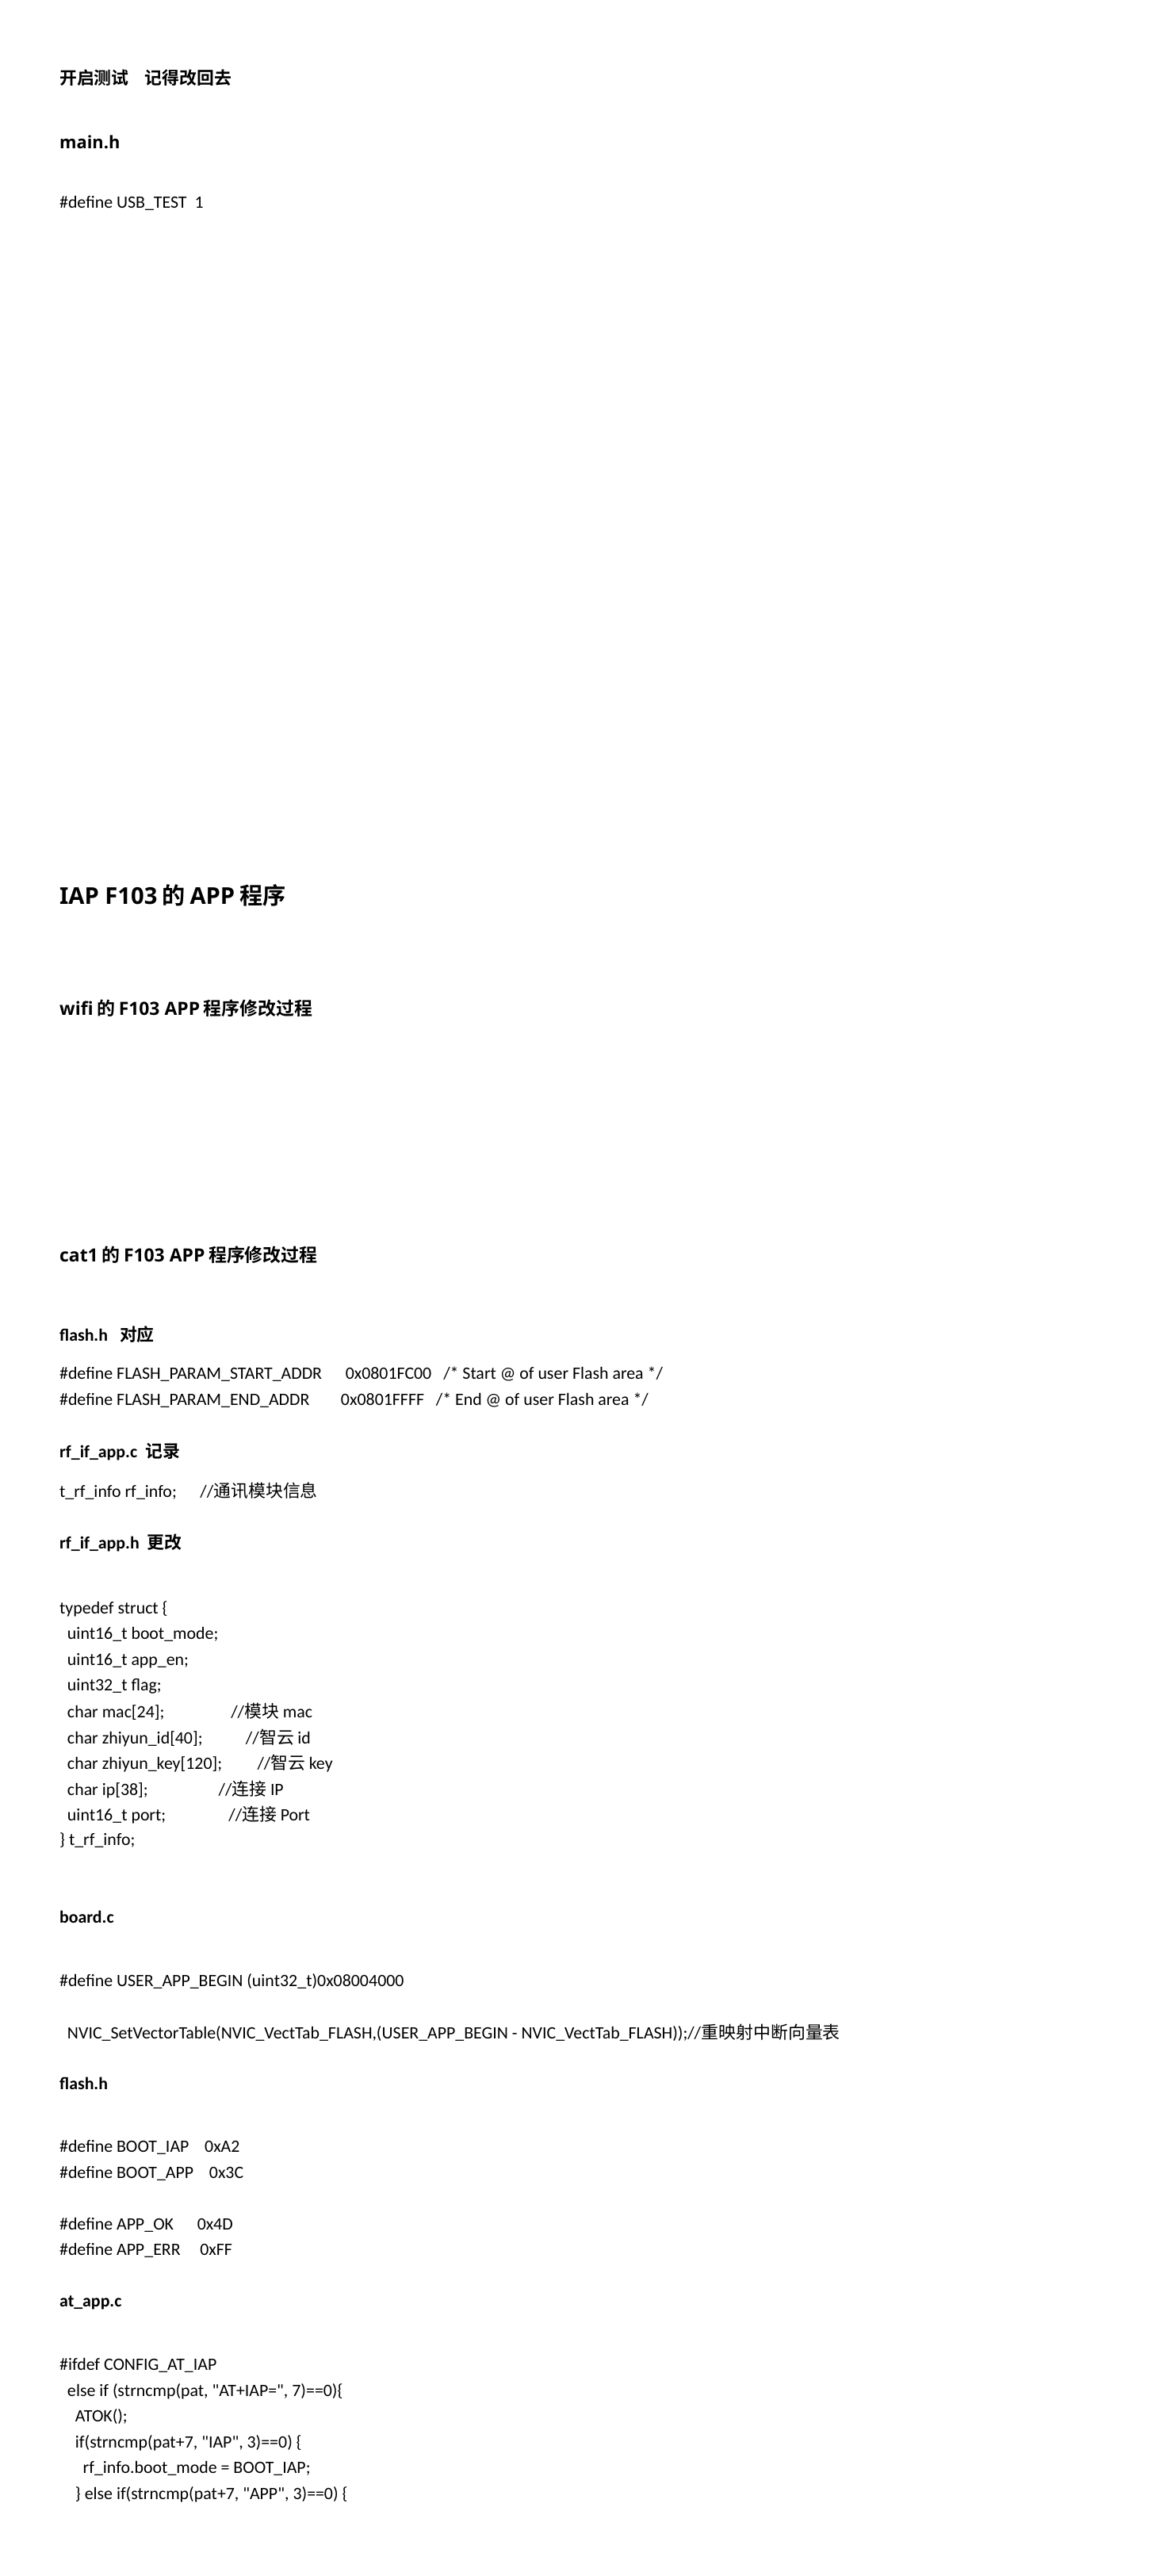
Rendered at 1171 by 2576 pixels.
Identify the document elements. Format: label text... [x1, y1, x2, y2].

subtitle wifi的F103 APP程序修改过程 [59, 982, 1111, 1033]
subtitle flash.h [59, 2070, 1111, 2096]
text NVIC_SetVectorTable(NVIC_VectTab_FLASH,(USER_APP_BEGIN - NVIC_VectTab_FLASH));//重映射中断向量表 [59, 2019, 1111, 2044]
subtitle rf_if_app.h 更改 [59, 1529, 1111, 1555]
text char ip[38]; //连接IP [59, 1774, 1111, 1801]
text #define USER_APP_BEGIN (uint32_t)0x08004000 [59, 1967, 1111, 1992]
text ATOK(); [59, 2403, 1111, 2429]
text char zhiyun_id[40]; //智云id [59, 1723, 1111, 1749]
text #define BOOT_APP 0x3C [59, 2159, 1111, 2185]
text if(strncmp(pat+7, "IAP", 3)==0) { [59, 2429, 1111, 2455]
subtitle rf_if_app.c 记录 [59, 1437, 1111, 1463]
text t_rf_info rf_info; //通讯模块信息 [59, 1477, 1111, 1503]
subtitle flash.h 对应 [59, 1320, 1111, 1346]
text #ifdef CONFIG_AT_IAP [59, 2352, 1111, 2377]
text uint16_t app_en; [59, 1646, 1111, 1671]
subtitle IAP F103的APP程序 [59, 868, 1111, 920]
text uint32_t flag; [59, 1671, 1111, 1698]
text else if (strncmp(pat, "AT+IAP=", 7)==0){ [59, 2377, 1111, 2403]
text #define USB_TEST 1 [59, 189, 1111, 214]
text } else if(strncmp(pat+7, "APP", 3)==0) { [59, 2480, 1111, 2506]
text #define FLASH_PARAM_START_ADDR 0x0801FC00 /* Start @ of user Flash area */ [59, 1360, 1111, 1386]
text char zhiyun_key[120]; //智云key [59, 1749, 1111, 1774]
text } t_rf_info; [59, 1826, 1111, 1852]
subtitle 开启测试 记得改回去 [59, 63, 1111, 90]
subtitle board.c [59, 1904, 1111, 1929]
text uint16_t port; //连接Port [59, 1801, 1111, 1826]
text typedef struct { [59, 1594, 1111, 1620]
text uint16_t boot_mode; [59, 1620, 1111, 1646]
text rf_info.boot_mode = BOOT_IAP; [59, 2455, 1111, 2480]
subtitle at_app.c [59, 2288, 1111, 2314]
text #define FLASH_PARAM_END_ADDR 0x0801FFFF /* End @ of user Flash area */ [59, 1386, 1111, 1411]
text #define BOOT_IAP 0xA2 [59, 2134, 1111, 2159]
subtitle main.h [59, 129, 1111, 155]
text #define APP_ERR 0xFF [59, 2237, 1111, 2262]
text #define APP_OK 0x4D [59, 2210, 1111, 2237]
subtitle cat1的F103 APP程序修改过程 [59, 1228, 1111, 1280]
text char mac[24]; //模块mac [59, 1698, 1111, 1723]
